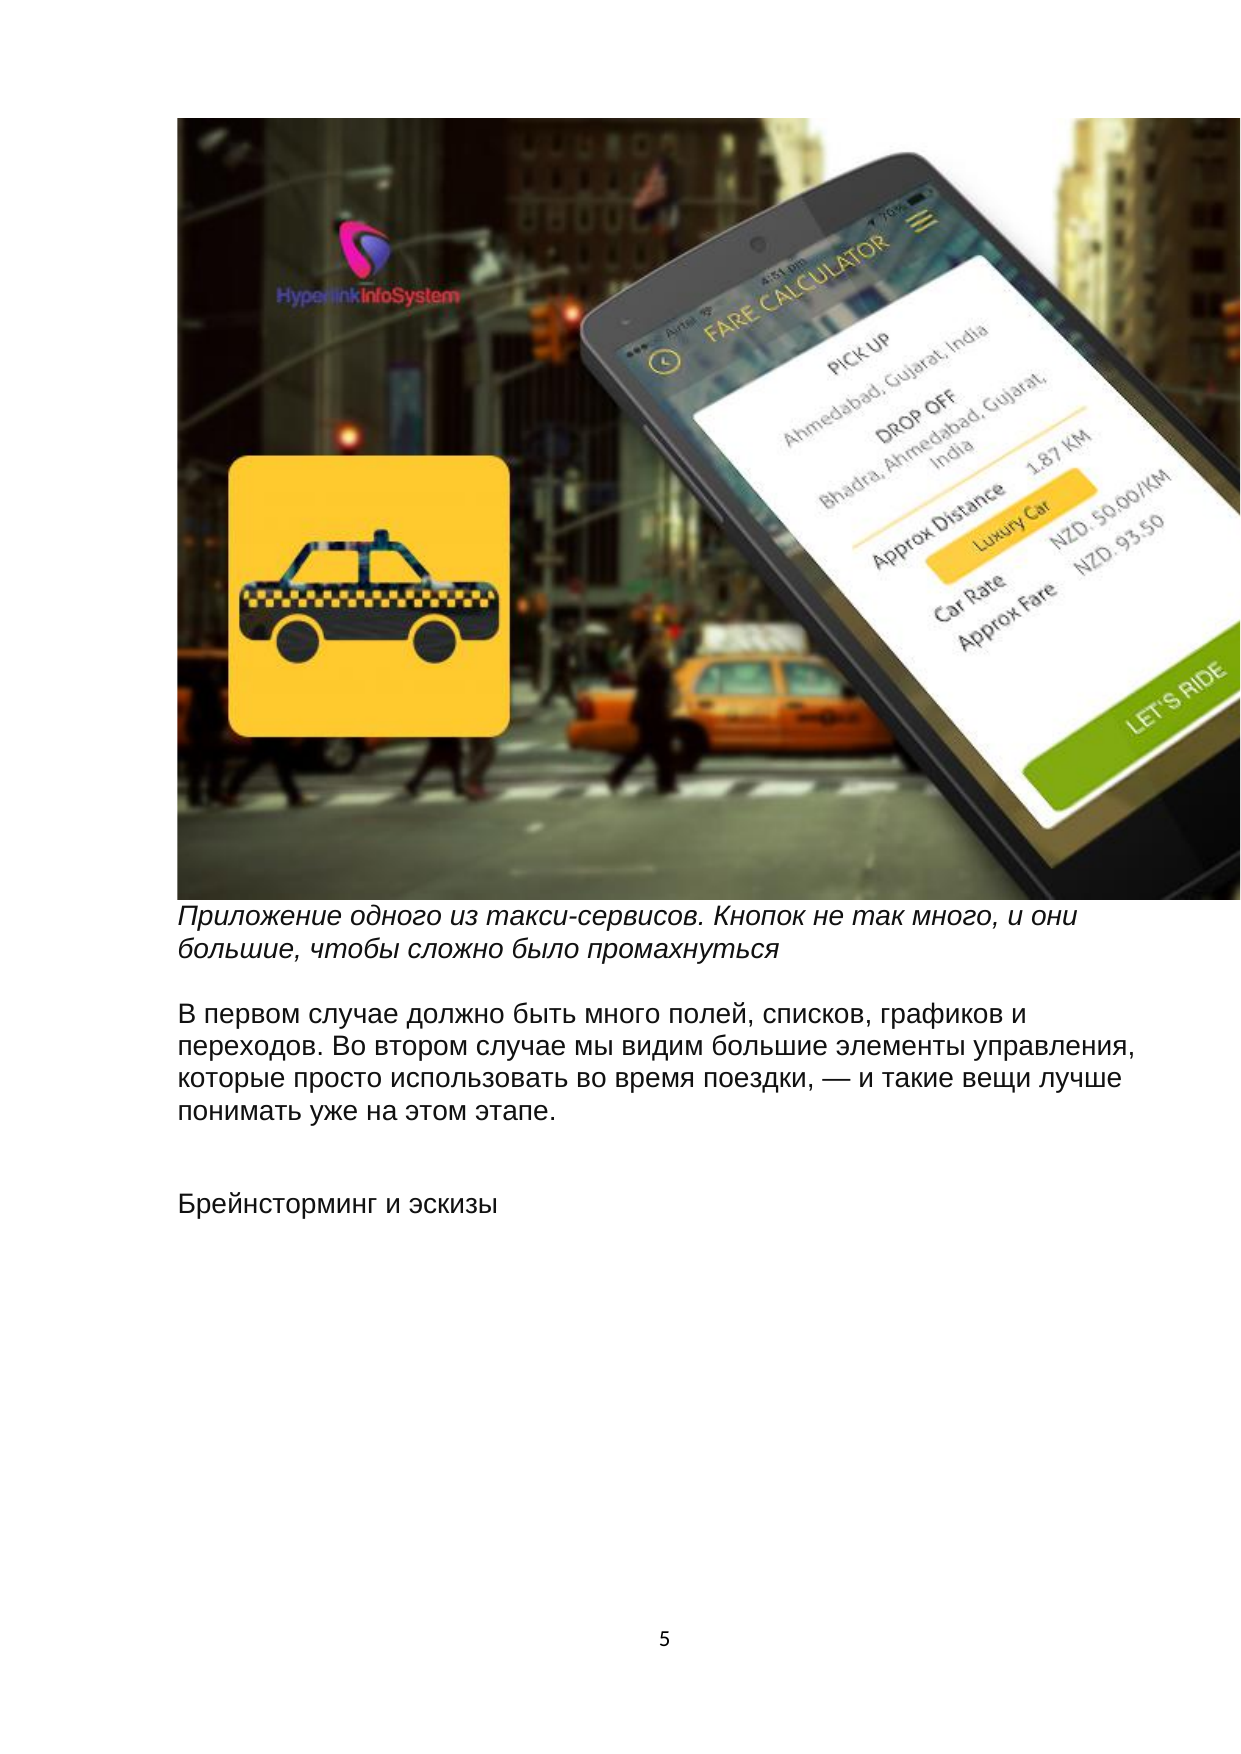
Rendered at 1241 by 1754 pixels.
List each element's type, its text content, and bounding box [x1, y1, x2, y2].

picture [177, 118, 1241, 900]
text Брейнсторминг и эскизы [177, 1187, 1152, 1219]
text Самый первый этап — это когда идея уже есть, а разработчик имеет все необходимые инструменты для ее реализации. Но с чего нужно начинать? Мы начинаем с изучения ниши, целевой аудитории и кейсов продукта. Это неплохо помогает понять будущих клиентов сервиса и создать пользовательский интерфейс, который оптимален для каждого из них. На этом этапе могут быть затронуты и такие аспекты, как размеры и расположение кнопок и форм, шрифты и многие другие аспекты структуры интерфейса. Давайте сравним финтех-приложение и сервис такси-компании. Финтех-приложение. Много иконок, они не слишком крупные, но работать с ними удобно. Обилие разнообразных функций Приложение одного из такси-сервисов. Кнопок не так много, и они большие, чтобы сложно было промахнуться В первом случае должно быть много полей, списков, графиков и переходов. Во втором случае мы видим большие элементы управления, которые просто использовать во время поездки, — и такие вещи лучше понимать уже на этом этапе. [177, 900, 1152, 1187]
